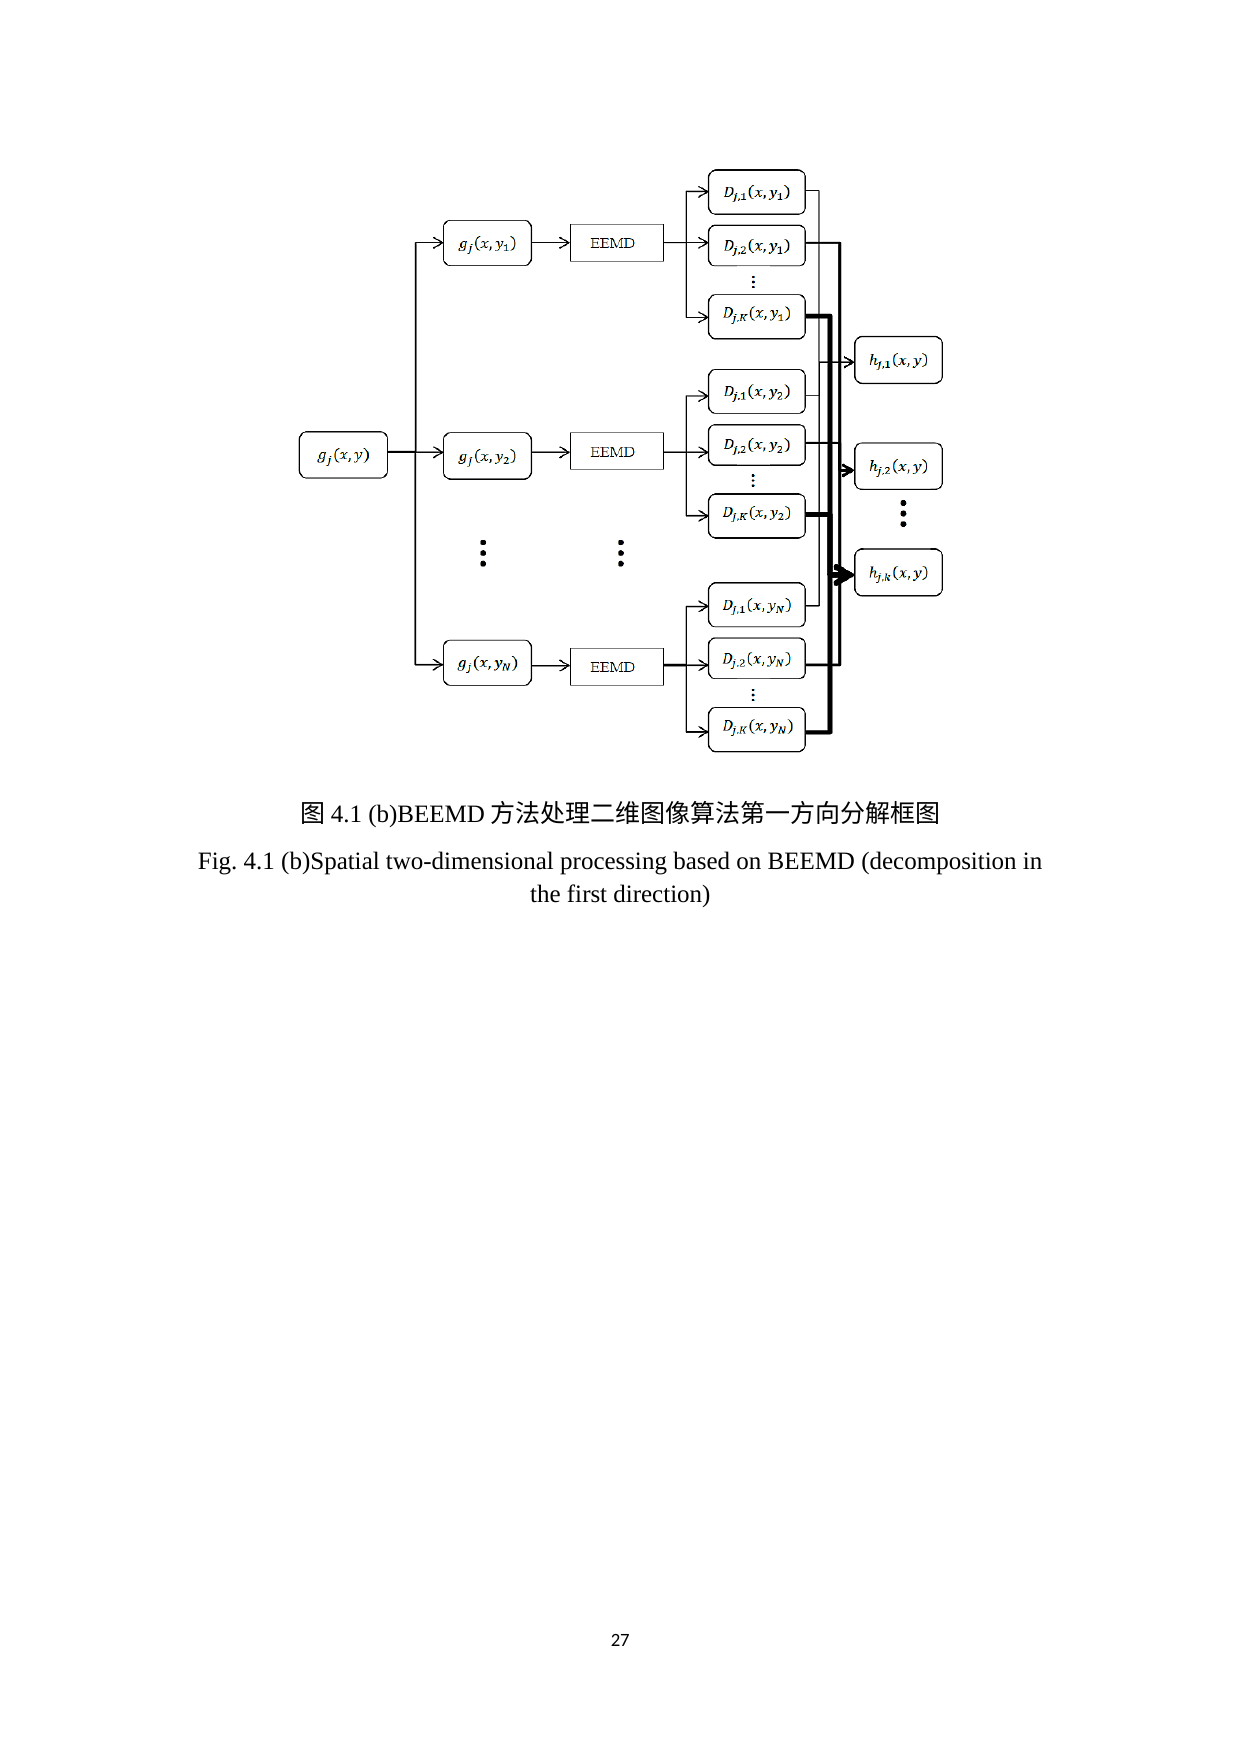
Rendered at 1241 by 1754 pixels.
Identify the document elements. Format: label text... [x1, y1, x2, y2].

text 图4.1 (b)BEEMD方法处理二维图像算法第一方向分解框图 [187, 779, 1053, 844]
picture [291, 161, 949, 760]
text Fig. 4.1 (b)Spatial two-dimensional processing based on BEEMD (decomposition in the first direction) [187, 844, 1053, 909]
